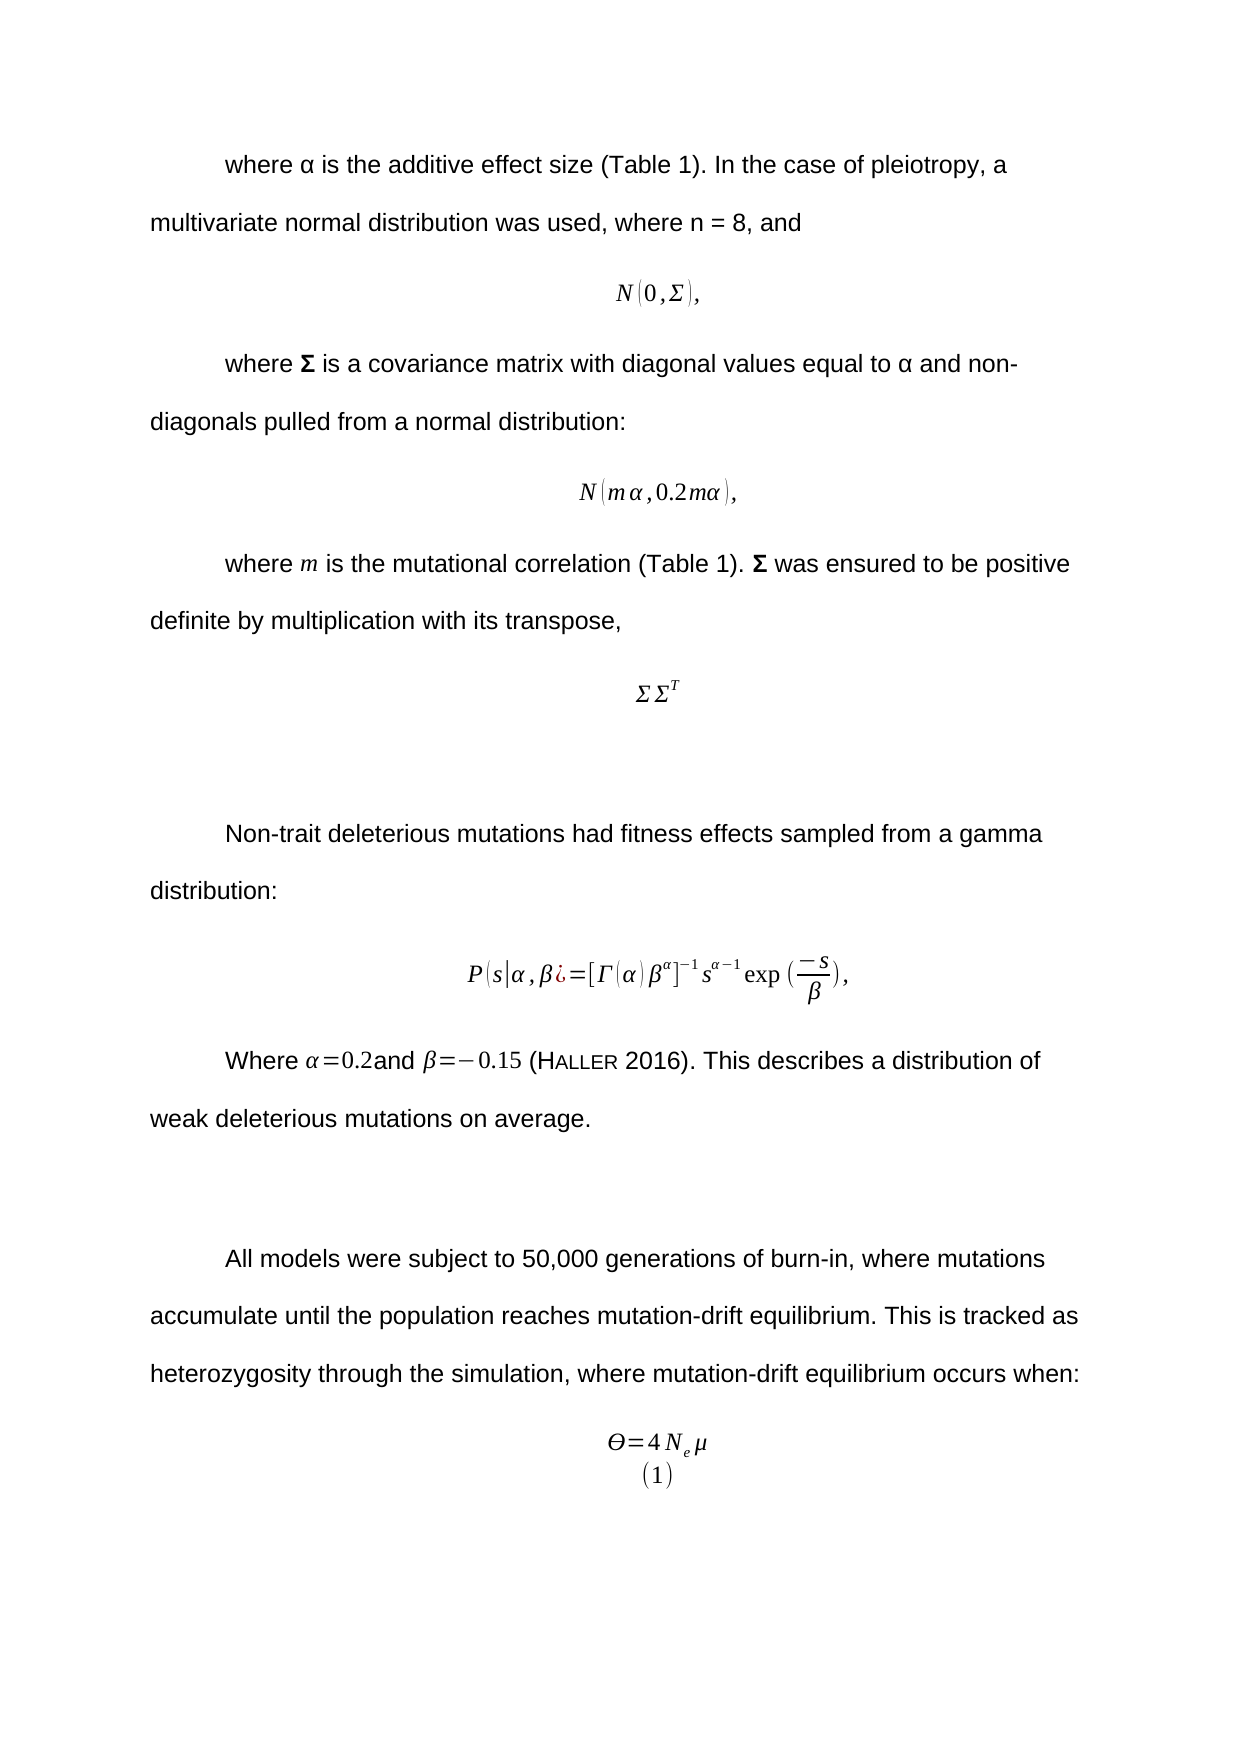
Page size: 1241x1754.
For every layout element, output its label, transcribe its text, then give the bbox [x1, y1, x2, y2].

text Where and (Haller 2016). This describes a distribution of weak deleterious mutations on average. [150, 1046, 1090, 1133]
text where α is the additive effect size (Table 1). In the case of pleiotropy, a multivariate normal distribution was used, where n = 8, and [150, 150, 1090, 236]
text where is the mutational correlation (Table 1). Σ was ensured to be positive definite by multiplication with its transpose, [150, 549, 1090, 635]
text where Σ is a covariance matrix with diagonal values equal to α and non-diagonals pulled from a normal distribution: [150, 349, 1090, 436]
text All models were subject to 50,000 generations of burn-in, where mutations accumulate until the population reaches mutation-drift equilibrium. This is tracked as heterozygosity through the simulation, where mutation-drift equilibrium occurs when: [150, 1244, 1090, 1388]
text Non-trait deleterious mutations had fitness effects sampled from a gamma distribution: [150, 819, 1090, 905]
